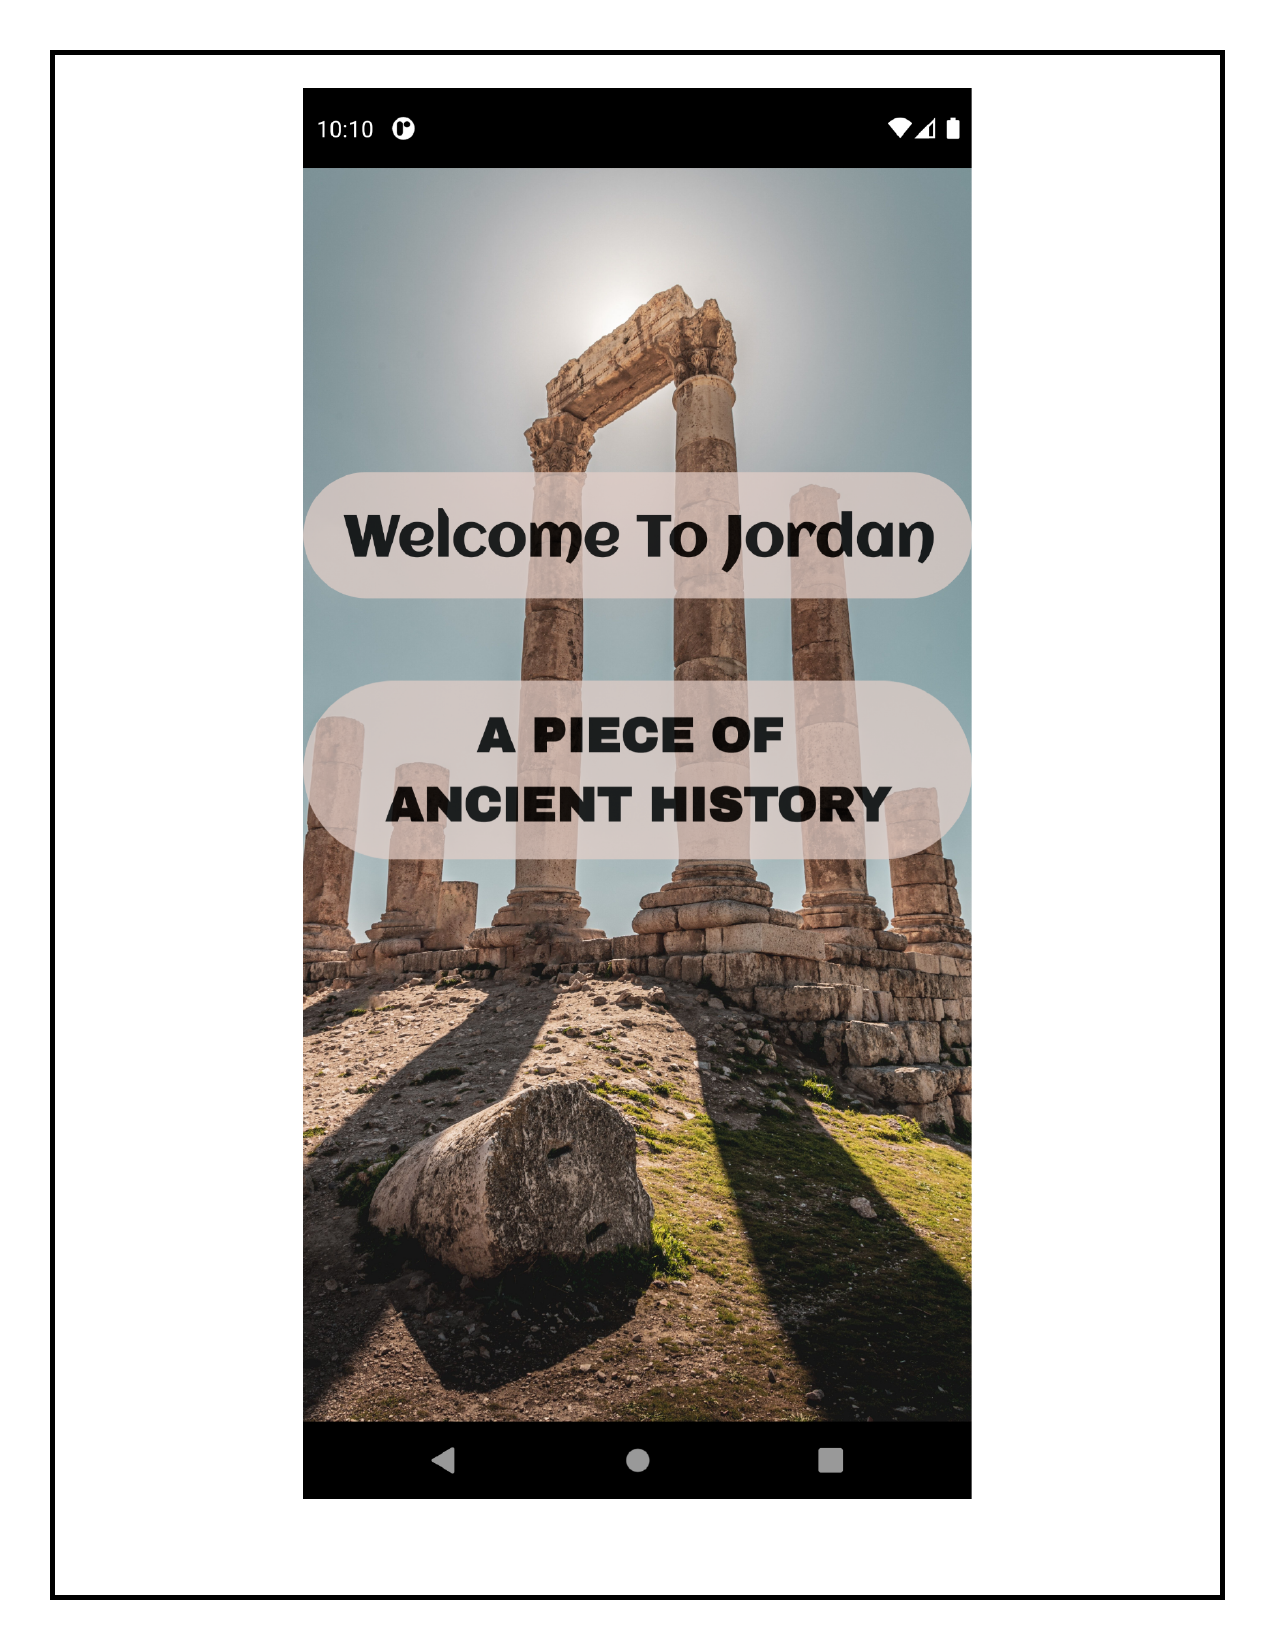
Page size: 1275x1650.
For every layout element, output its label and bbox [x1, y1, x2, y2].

picture [303, 88, 972, 1499]
